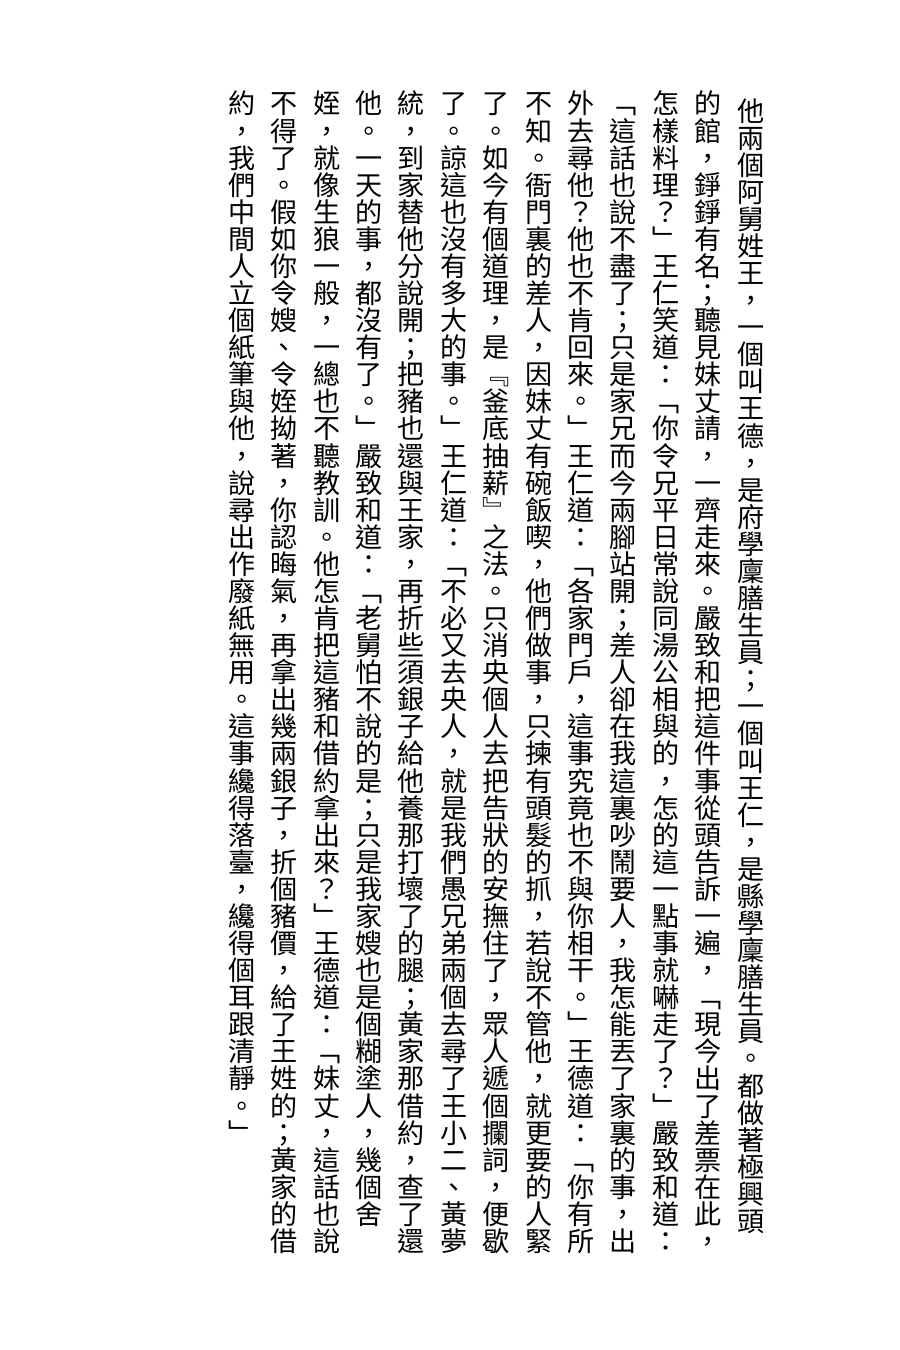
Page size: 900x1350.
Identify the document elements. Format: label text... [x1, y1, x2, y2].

text 他兩個阿舅姓王，一個叫王德，是府學廩膳生員；一個叫王仁，是縣學廩膳生員。都做著極興頭的館，錚錚有名；聽見妹丈請，一齊走來。嚴致和把這件事從頭告訴一遍，﹁現今出了差票在此，怎樣料理？﹂王仁笑道：﹁你令兄平日常說同湯公相與的，怎的這一點事就嚇走了？﹂嚴致和道：﹁這話也說不盡了；只是家兄而今兩腳站開；差人卻在我這裏吵鬧要人，我怎能丟了家裏的事，出外去尋他？他也不肯回來。﹂王仁道：﹁各家門戶，這事究竟也不與你相干。﹂王德道：﹁你有所不知。衙門裏的差人，因妹丈有碗飯喫，他們做事，只揀有頭髮的抓，若說不管他，就更要的人緊了。如今有個道理，是﹃釜底抽薪﹄之法。只消央個人去把告狀的安撫住了，眾人遞個攔詞，便歇了。諒這也沒有多大的事。﹂王仁道：﹁不必又去央人，就是我們愚兄弟兩個去尋了王小二、黃夢統，到家替他分說開；把豬也還與王家，再折些須銀子給他養那打壞了的腿；黃家那借約，查了還他。一天的事，都沒有了。﹂嚴致和道：﹁老舅怕不說的是；只是我家嫂也是個糊塗人，幾個舍姪，就像生狼一般，一總也不聽教訓。他怎肯把這豬和借約拿出來？﹂王德道：﹁妹丈，這話也說不得了。假如你令嫂、令姪拗著，你認晦氣，再拿出幾兩銀子，折個豬價，給了王姓的；黃家的借約，我們中間人立個紙筆與他，說尋出作廢紙無用。這事纔得落臺，纔得個耳跟清靜。﹂ [179, 90, 810, 1260]
